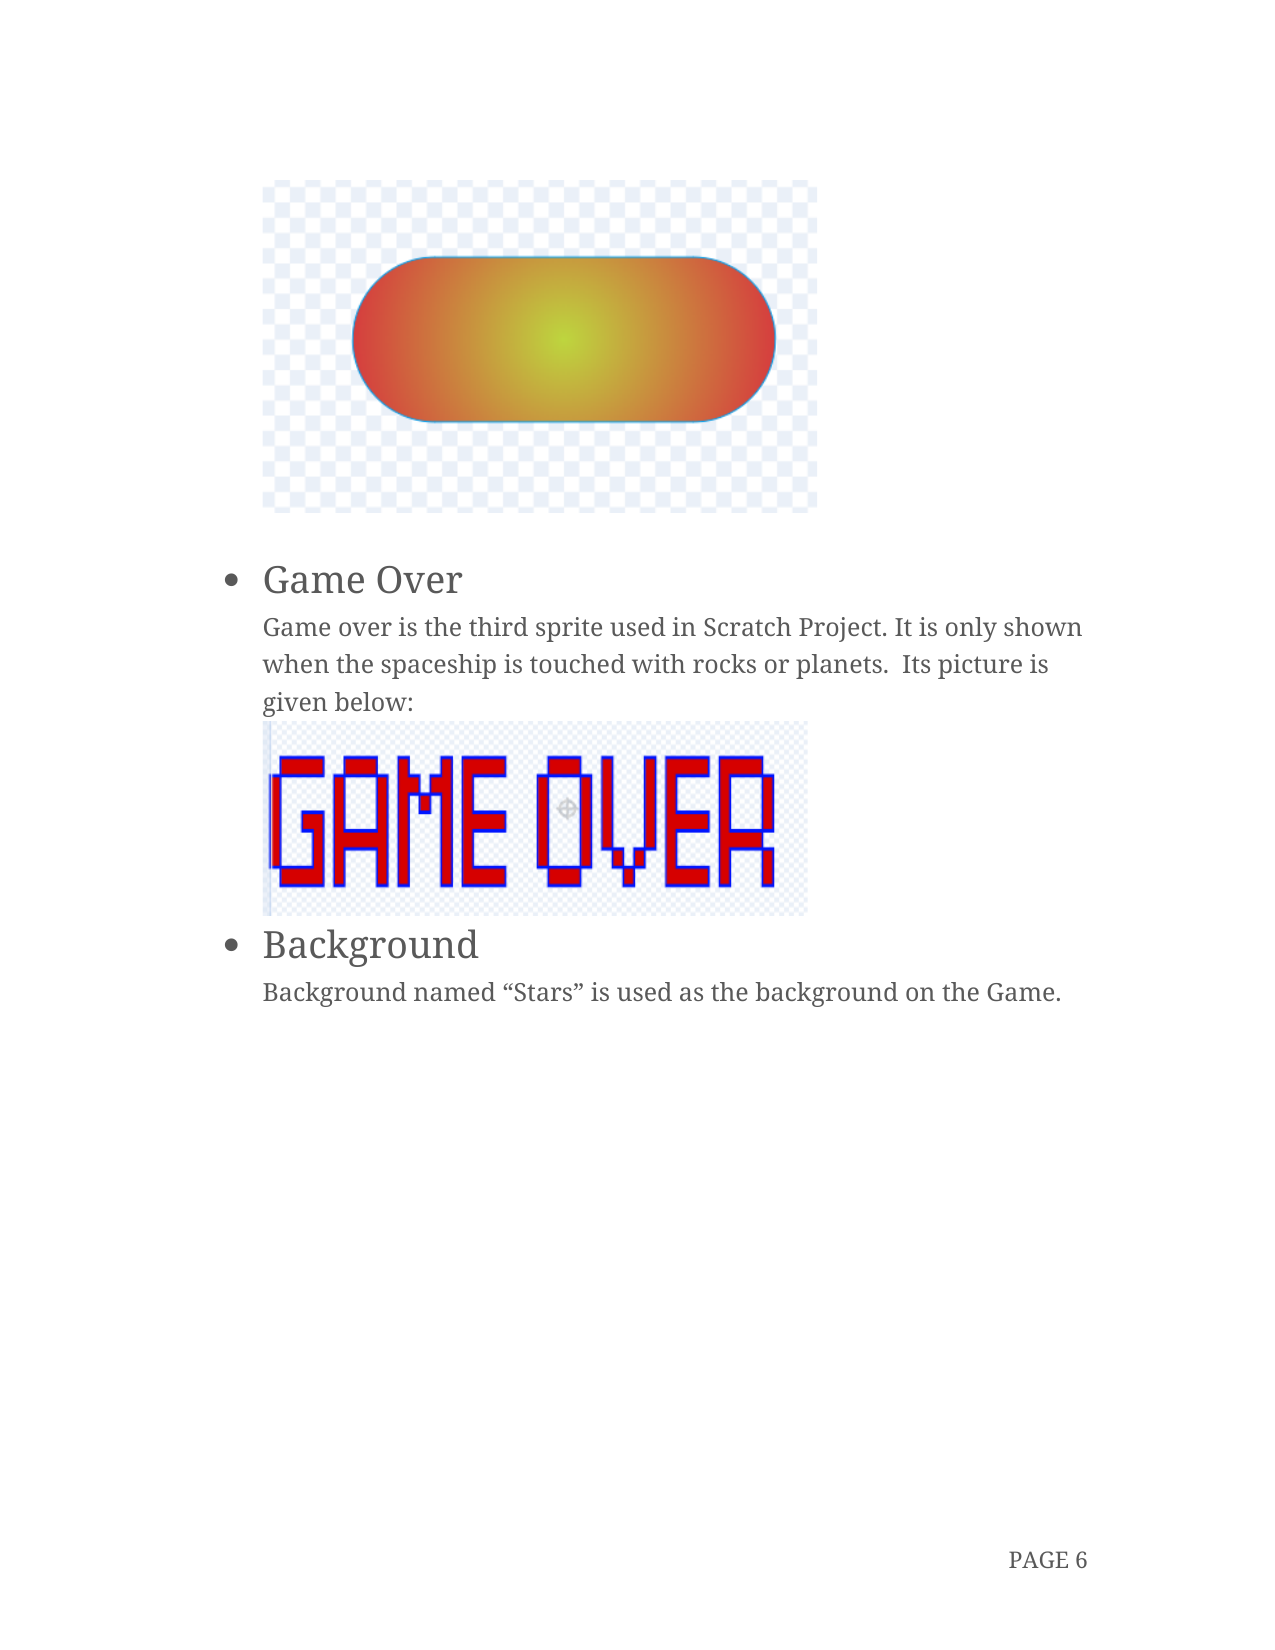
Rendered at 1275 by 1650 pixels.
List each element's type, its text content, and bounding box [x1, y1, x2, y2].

list Background [225, 918, 1087, 969]
list Background named “Stars” is used as the background on the Game. [262, 975, 1087, 1009]
list Game over is the third sprite used in Scratch Project. It is only shown when the spaceship is touched with rocks or planets. Its picture is given below: [262, 609, 1087, 718]
list Game Over [225, 553, 1087, 604]
